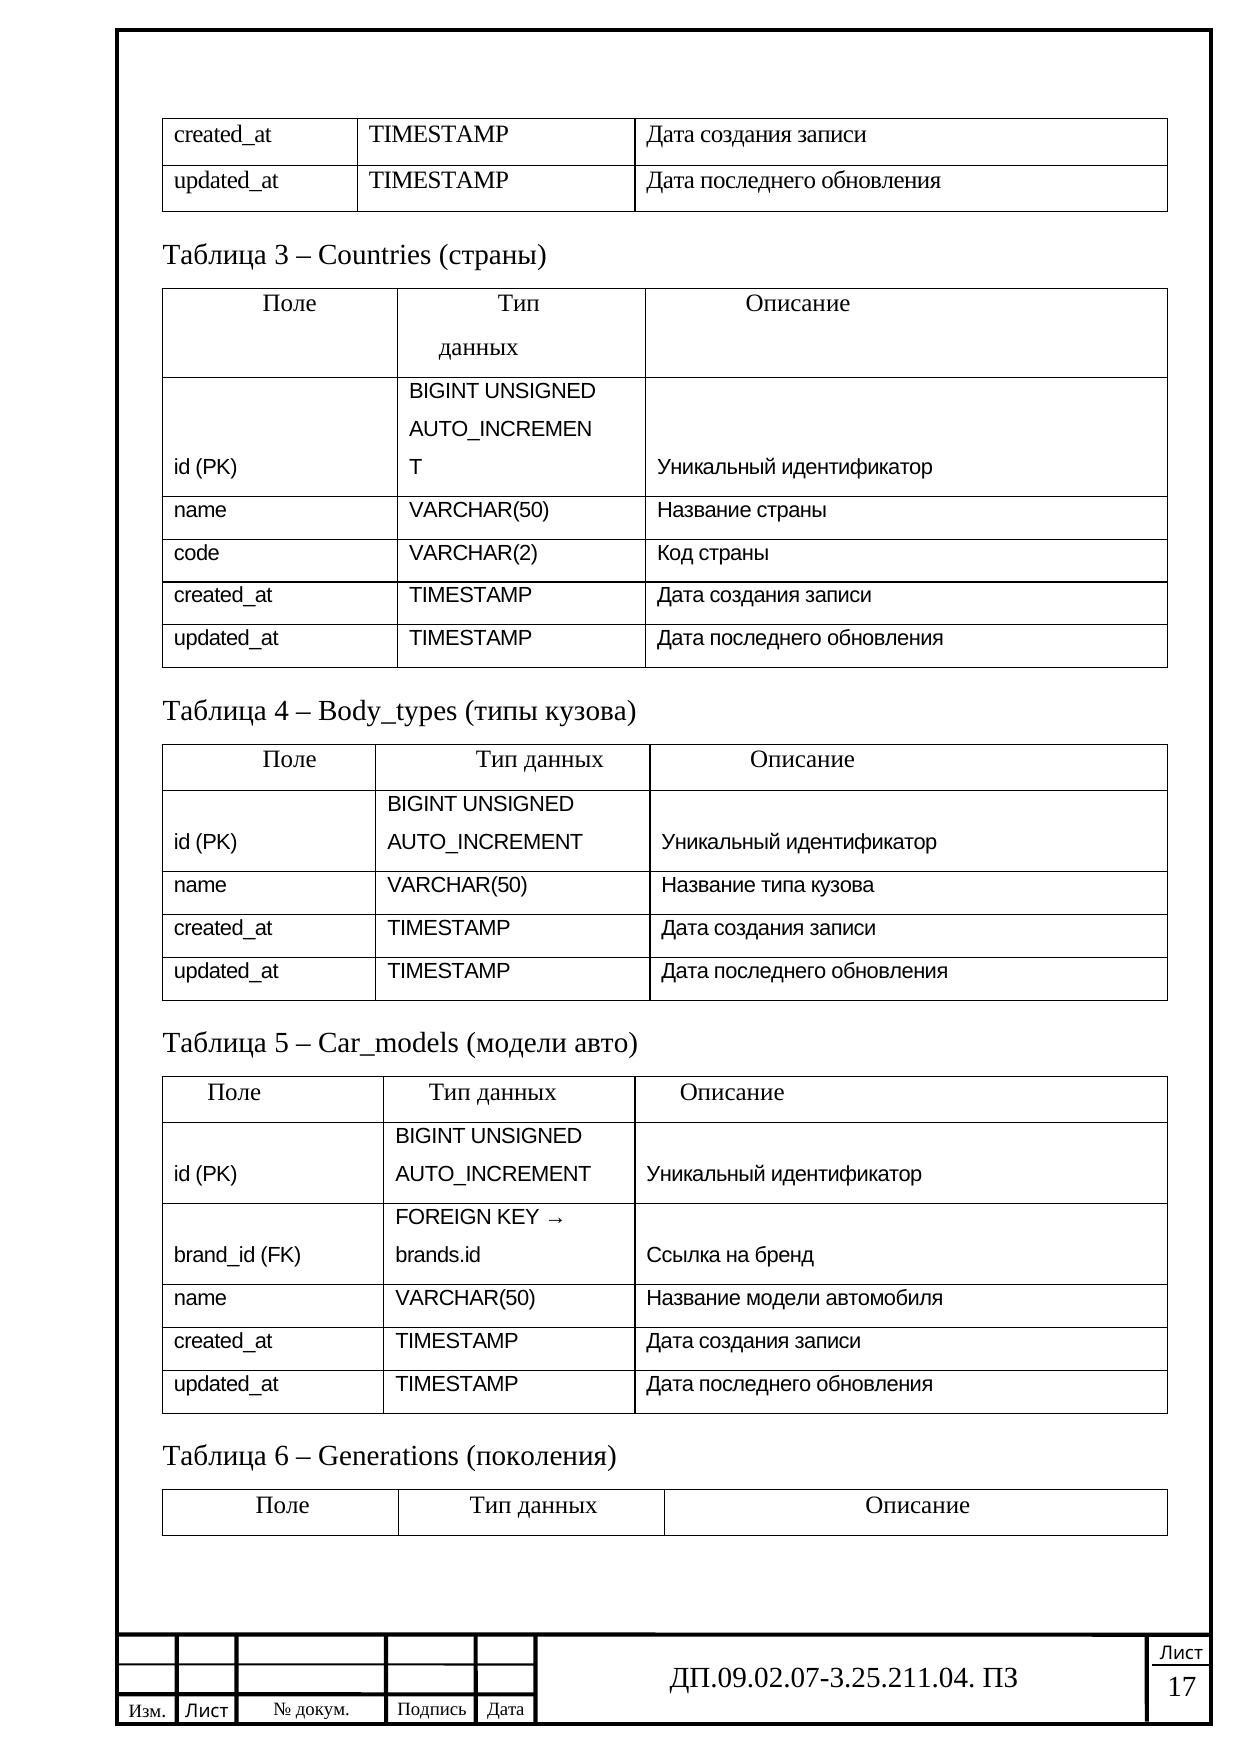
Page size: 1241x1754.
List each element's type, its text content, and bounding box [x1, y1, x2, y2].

table_cell BIGINT UNSIGNED AUTO_INCREMENT [384, 1123, 634, 1203]
table_cell VARCHAR(2) [398, 540, 645, 581]
text Таблица 5 – Car_models (модели авто) [133, 1026, 1152, 1059]
table_cell id (PK) [163, 378, 397, 496]
text Таблица 6 – Generations (поколения) [133, 1438, 1152, 1472]
table_cell updated_at [163, 1371, 383, 1412]
table_header Поле [163, 1077, 383, 1122]
table_cell name [163, 497, 397, 538]
table_cell updated_at [163, 625, 397, 667]
table_cell Дата создания записи [646, 583, 1167, 624]
table_cell Дата последнего обновления [636, 166, 1167, 211]
table_header Тип данных [384, 1077, 634, 1122]
table_cell Дата создания записи [651, 915, 1167, 957]
table_cell Уникальный идентификатор [636, 1123, 1167, 1203]
table_cell TIMESTAMP [384, 1371, 634, 1412]
table_cell brand_id (FK) [163, 1204, 383, 1284]
table_cell TIMESTAMP [384, 1328, 634, 1369]
table_cell Дата последнего обновления [646, 625, 1167, 667]
table_cell Дата создания записи [636, 119, 1167, 164]
table_header Поле [163, 745, 375, 790]
table_cell VARCHAR(50) [384, 1285, 634, 1327]
table_cell created_at [163, 1328, 383, 1369]
table_cell name [163, 872, 375, 914]
table_header Тип данных [399, 1490, 664, 1535]
table_cell BIGINT UNSIGNED AUTO_INCREMENT [398, 378, 645, 496]
table_cell created_at [163, 119, 357, 164]
table_cell id (PK) [163, 1123, 383, 1203]
table_cell TIMESTAMP [358, 166, 634, 211]
table_header Описание [646, 289, 1167, 377]
text Таблица 4 – Body_types (типы кузова) [133, 693, 1152, 727]
table_cell code [163, 540, 397, 581]
table_cell updated_at [163, 958, 375, 999]
table_cell Дата последнего обновления [651, 958, 1167, 999]
table_header Поле [163, 289, 397, 377]
table_cell created_at [163, 915, 375, 957]
table_cell updated_at [163, 166, 357, 211]
table_cell VARCHAR(50) [376, 872, 649, 914]
table_cell TIMESTAMP [376, 958, 649, 999]
table_cell Дата создания записи [636, 1328, 1167, 1369]
table_cell BIGINT UNSIGNED AUTO_INCREMENT [376, 791, 649, 871]
text Таблица 3 – Countries (страны) [148, 237, 1152, 271]
table_cell TIMESTAMP [398, 625, 645, 667]
table_header Поле [163, 1490, 398, 1535]
table_header Тип данных [376, 745, 649, 790]
table_cell TIMESTAMP [398, 583, 645, 624]
table_cell TIMESTAMP [358, 119, 634, 164]
table_cell Уникальный идентификатор [646, 378, 1167, 496]
table_cell Название страны [646, 497, 1167, 538]
table_cell created_at [163, 583, 397, 624]
table_cell name [163, 1285, 383, 1327]
table_cell Ссылка на бренд [636, 1204, 1167, 1284]
table_header Описание [665, 1490, 1167, 1535]
table_cell Название типа кузова [651, 872, 1167, 914]
table_header Описание [636, 1077, 1167, 1122]
table_cell Название модели автомобиля [636, 1285, 1167, 1327]
table_cell id (PK) [163, 791, 375, 871]
table_cell Код страны [646, 540, 1167, 581]
table_cell VARCHAR(50) [398, 497, 645, 538]
table_cell Дата последнего обновления [636, 1371, 1167, 1412]
table_cell TIMESTAMP [376, 915, 649, 957]
table_cell FOREIGN KEY → brands.id [384, 1204, 634, 1284]
table_header Тип данных [398, 289, 645, 377]
table_header Описание [651, 745, 1167, 790]
table_cell Уникальный идентификатор [651, 791, 1167, 871]
